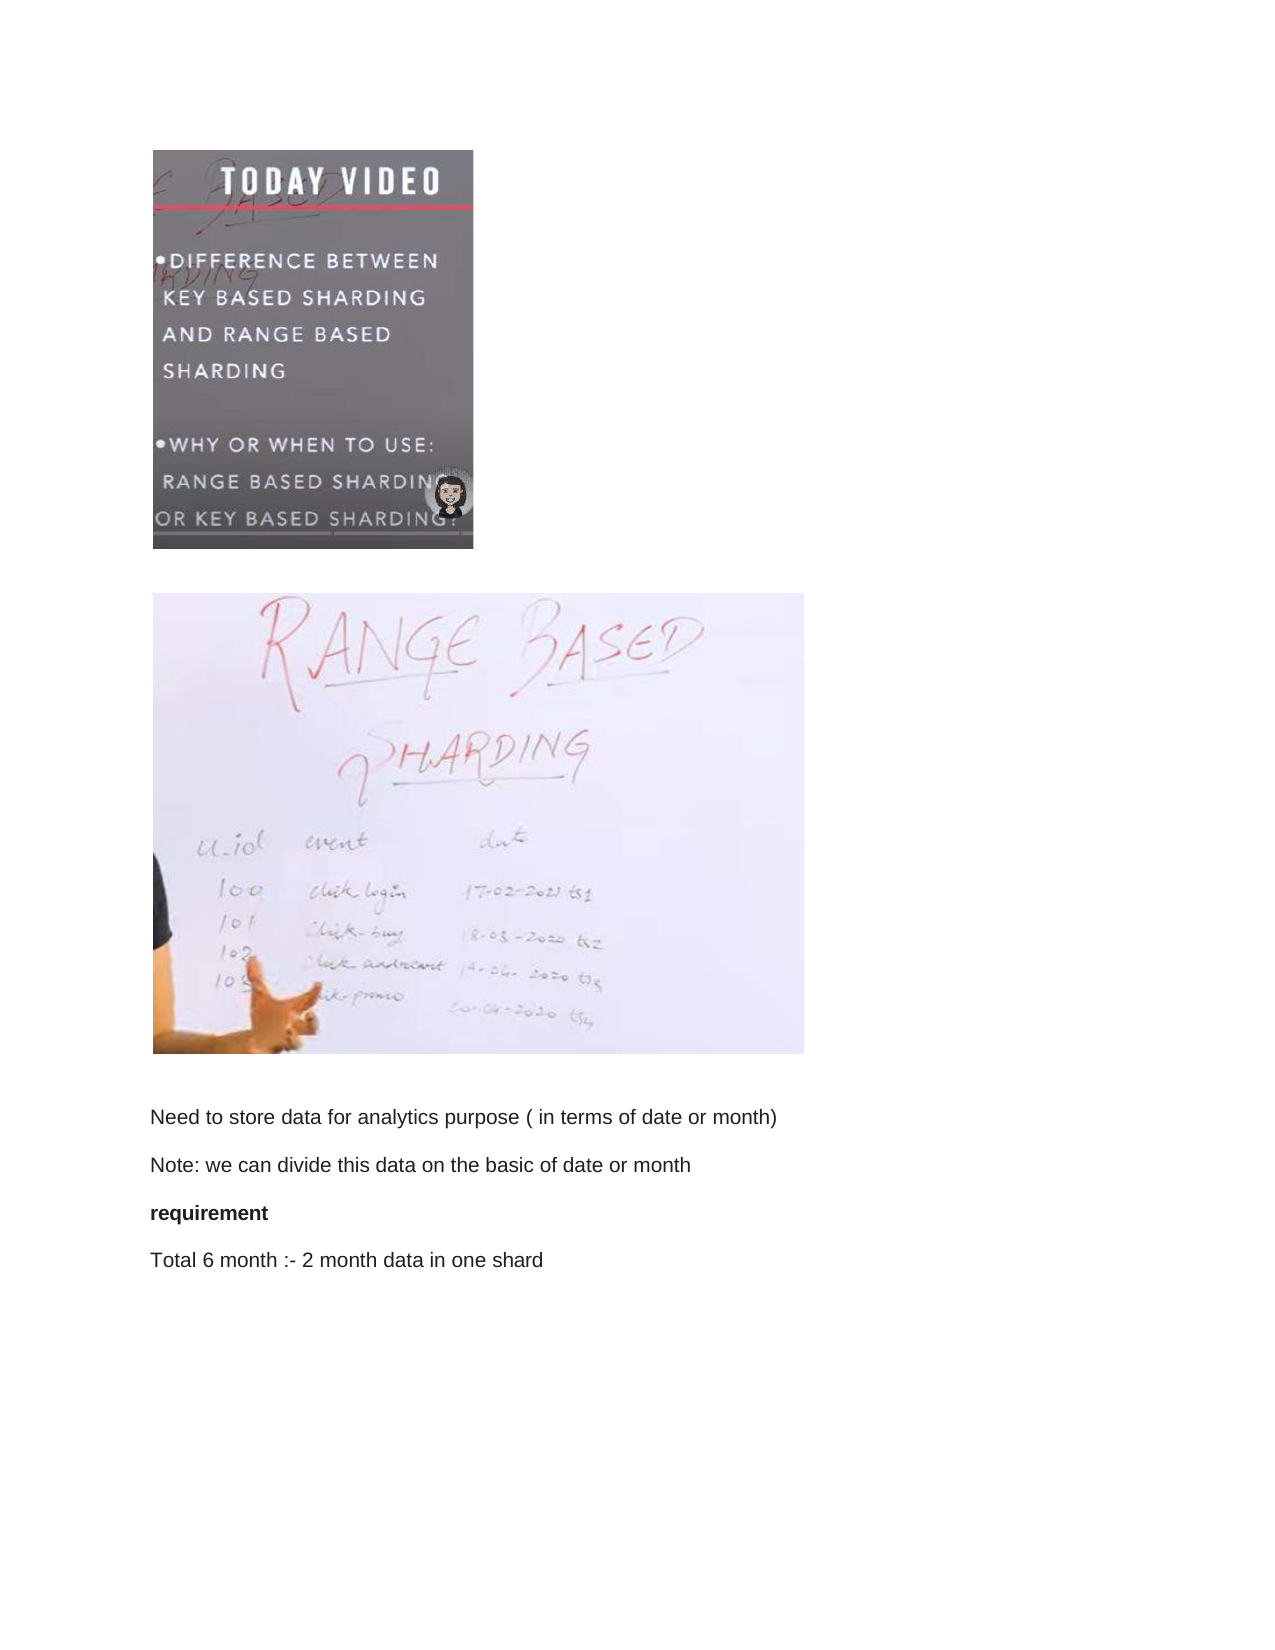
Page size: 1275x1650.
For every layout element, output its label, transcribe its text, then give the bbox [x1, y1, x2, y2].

picture [153, 150, 474, 549]
picture [153, 593, 805, 1054]
text Total 6 month :- 2 month data in one shard [150, 1248, 1139, 1272]
text Need to store data for analytics purpose ( in terms of date or month) Note: we can divide this data on the basic of date or month requirement [150, 1104, 793, 1224]
